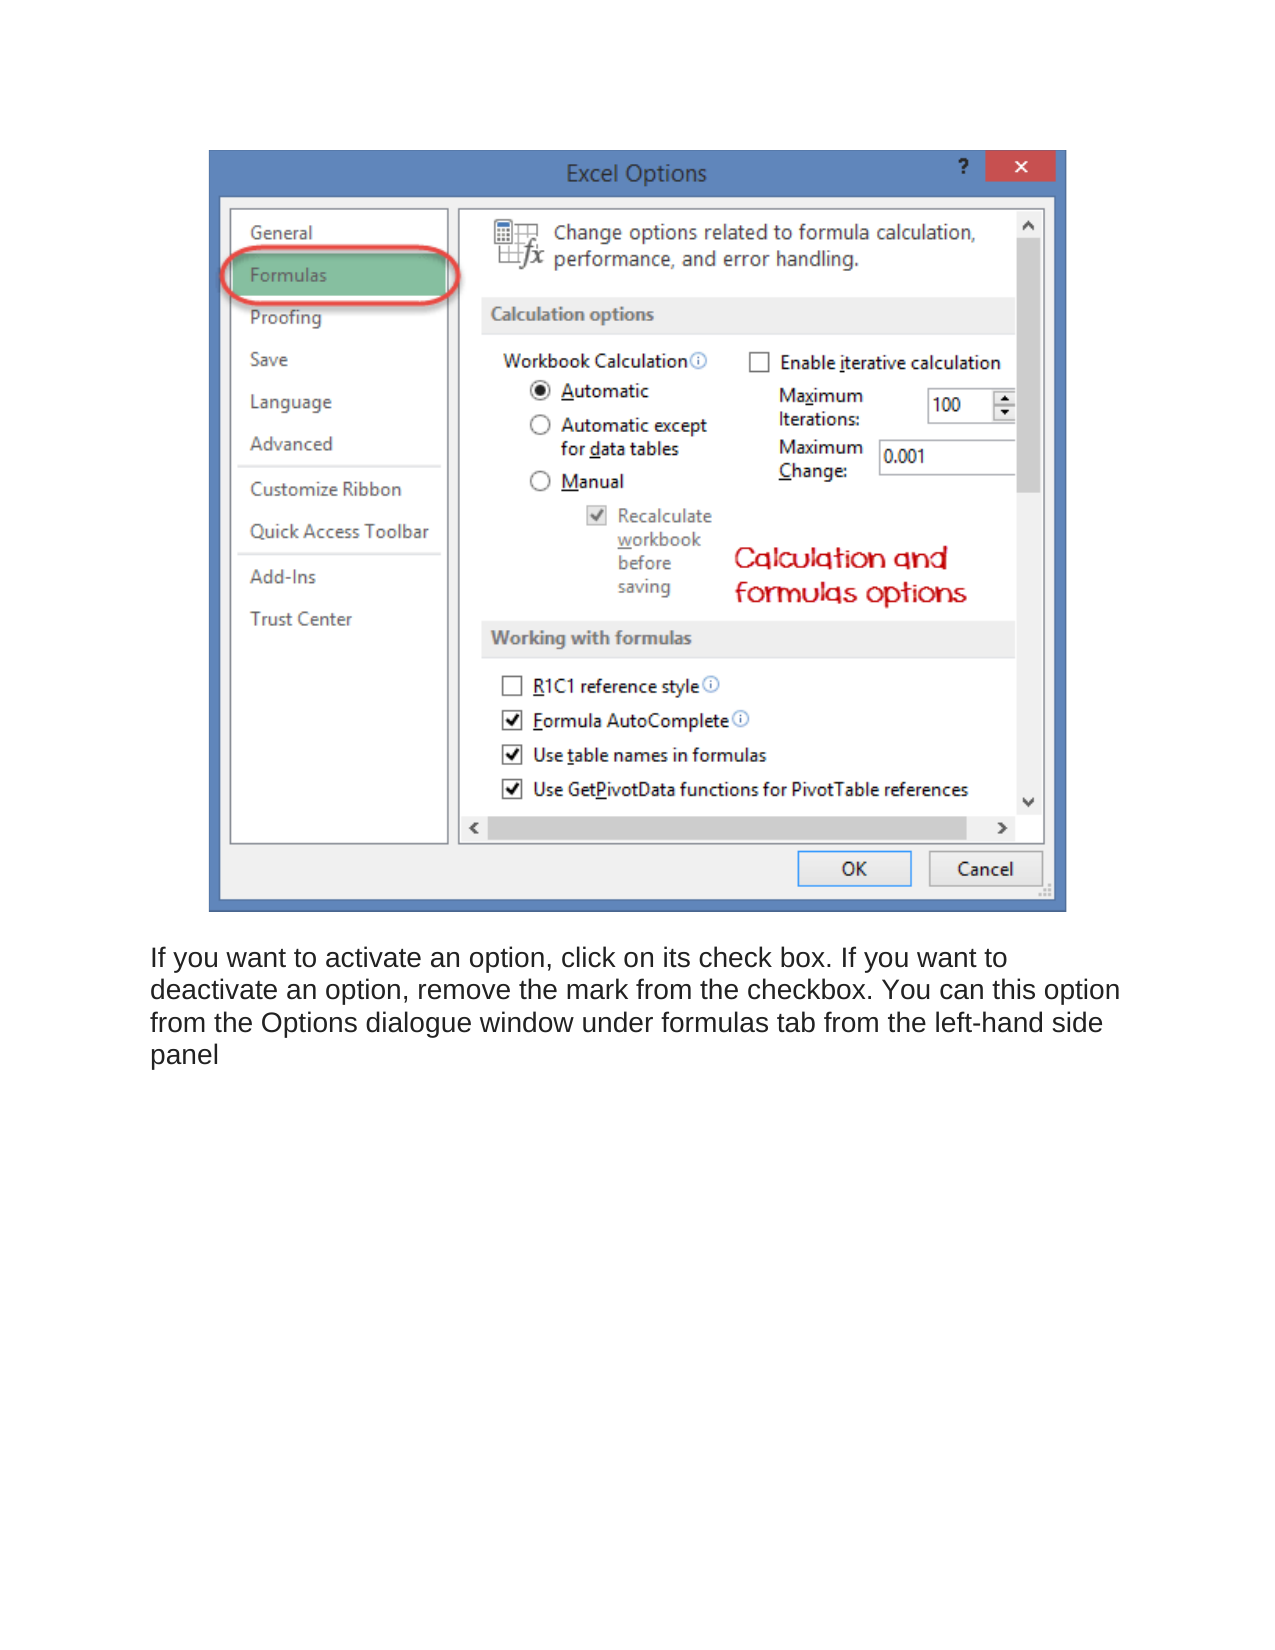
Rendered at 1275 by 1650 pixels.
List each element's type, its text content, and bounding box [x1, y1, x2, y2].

picture [208, 150, 1067, 912]
text If you want to activate an option, click on its check box. If you want to deactivate an option, remove the mark from the checkbox. You can this option from the Options dialogue window under formulas tab from the left-hand side panel [150, 941, 1125, 1070]
